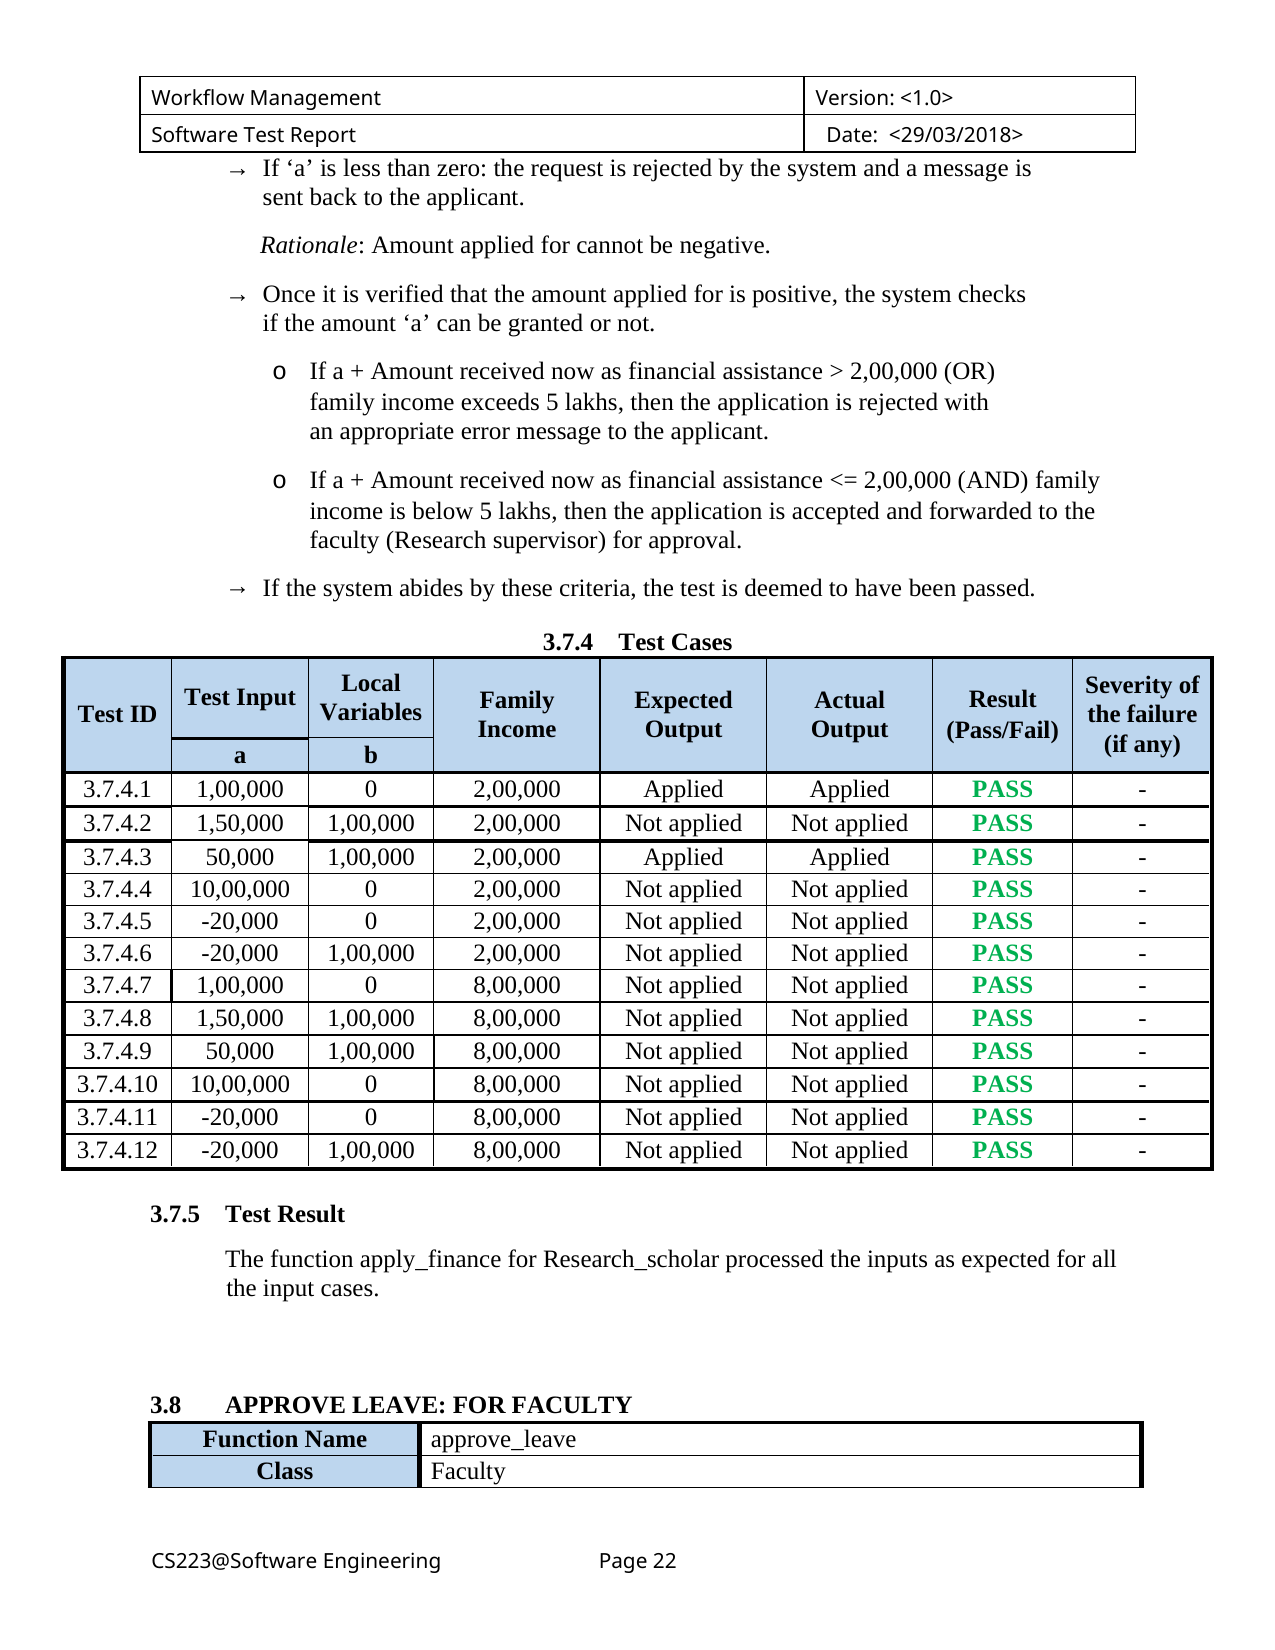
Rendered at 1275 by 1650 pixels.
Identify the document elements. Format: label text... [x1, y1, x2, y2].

table_cell PASS [933, 1069, 1072, 1100]
table_cell PASS [933, 970, 1072, 1001]
table_cell 0 [309, 774, 433, 805]
table_cell -20,000 [172, 938, 308, 969]
table_cell Not applied [601, 1069, 766, 1100]
table_cell 8,00,000 [434, 1135, 599, 1166]
list If the system abides by these criteria, the test is deemed to have been passed. [225, 573, 1125, 600]
table_cell 8,00,000 [435, 1036, 599, 1067]
text 3.7.5 Test Result [150, 1199, 1125, 1228]
table_cell PASS [933, 938, 1072, 969]
table_cell Applied [601, 774, 766, 805]
table_cell Not applied [767, 1036, 932, 1067]
table_cell 10,00,000 [172, 1069, 308, 1100]
table_cell 3.7.4.3 [66, 843, 171, 873]
table_header Actual Output [767, 659, 932, 771]
table_cell 3.7.4.1 [66, 774, 171, 805]
table_cell Not applied [601, 1135, 766, 1166]
table_cell 2,00,000 [434, 774, 599, 805]
table_cell PASS [933, 874, 1072, 905]
table_header Family Income [434, 659, 599, 771]
table_cell 3.7.4.6 [66, 938, 171, 969]
table_cell - [1073, 905, 1210, 937]
table_cell - [1073, 771, 1210, 805]
table_cell 8,00,000 [435, 1069, 599, 1100]
table_cell 1,00,000 [173, 970, 308, 1001]
table_cell -20,000 [172, 906, 308, 937]
table_cell Not applied [767, 808, 932, 839]
table_cell - [1073, 937, 1210, 969]
table_cell Not applied [767, 1135, 932, 1166]
table_cell 10,00,000 [172, 874, 308, 905]
table_cell PASS [933, 906, 1072, 937]
text Rationale: Amount applied for cannot be negative. [260, 230, 1125, 259]
table_header Test ID [66, 659, 171, 771]
table_header Test Input [172, 659, 308, 737]
table_cell 0 [309, 970, 433, 1001]
table_cell 1,00,000 [309, 1036, 433, 1067]
table_cell Not applied [601, 906, 766, 937]
table_cell 1,00,000 [309, 843, 433, 873]
table_cell 1,00,000 [309, 938, 433, 969]
table_cell - [1073, 873, 1210, 905]
table_cell 0 [309, 874, 433, 905]
list Once it is verified that the amount applied for is positive, the system checks if the amount ‘a’ can be granted or not. [225, 279, 1037, 337]
table_cell b [309, 738, 433, 771]
list If ‘a’ is less than zero: the request is rejected by the system and a message is sent back to the applicant. [225, 153, 1077, 211]
table_cell 1,50,000 [172, 1003, 308, 1034]
table_cell 2,00,000 [434, 938, 599, 969]
table_cell 0 [309, 1103, 433, 1133]
table_cell - [1073, 839, 1210, 873]
table_cell -20,000 [172, 1135, 308, 1166]
table_cell 3.7.4.5 [66, 906, 171, 937]
table_cell 3.7.4.10 [66, 1069, 171, 1100]
table_cell Not applied [767, 874, 932, 905]
table_header Function Name [152, 1424, 417, 1455]
table_cell PASS [933, 843, 1072, 873]
table_cell Not applied [767, 1069, 932, 1100]
table_header Local Variables [309, 659, 433, 737]
table_cell Not applied [767, 1003, 932, 1034]
table_cell - [1073, 1067, 1210, 1100]
table_cell PASS [933, 774, 1072, 805]
table_cell - [1073, 969, 1210, 1001]
table_header approve_leave [422, 1424, 1139, 1455]
table_cell Class [152, 1456, 417, 1487]
table_cell 0 [309, 906, 433, 937]
table_cell 2,00,000 [434, 808, 599, 839]
table_cell 3.7.4.4 [66, 874, 171, 905]
table_cell 2,00,000 [434, 874, 599, 905]
table_cell - [1073, 805, 1210, 839]
table_cell 2,00,000 [434, 843, 599, 873]
table_cell 3.7.4.9 [66, 1036, 171, 1067]
table_cell 3.7.4.2 [66, 808, 171, 839]
table_cell Not applied [601, 1036, 766, 1067]
table_cell 8,00,000 [434, 970, 599, 1001]
table_cell a [172, 740, 308, 771]
table_cell -20,000 [172, 1103, 308, 1133]
table_cell Not applied [601, 808, 766, 839]
table_cell Faculty [422, 1456, 1139, 1487]
list APPROVE LEAVE: FOR FACULTY [150, 1390, 665, 1418]
table_cell Not applied [601, 1103, 766, 1133]
table_header Result (Pass/Fail) [933, 659, 1072, 771]
table_header Expected Output [601, 659, 766, 771]
table_cell 50,000 [172, 841, 308, 873]
table_cell Applied [601, 843, 766, 873]
table_cell Not applied [601, 1003, 766, 1034]
table_header Severity of the failure (if any) [1073, 659, 1210, 771]
table_cell 1,00,000 [309, 1135, 433, 1166]
table_cell Applied [767, 843, 932, 873]
table_cell 3.7.4.7 [66, 970, 170, 1001]
table_cell 8,00,000 [434, 1103, 599, 1133]
list If a + Amount received now as financial assistance <= 2,00,000 (AND) family income is below 5 lakhs, then the application is accepted and forwarded to the faculty (Research supervisor) for approval. [272, 465, 1102, 553]
table_cell Not applied [601, 970, 766, 1001]
table_cell Not applied [601, 874, 766, 905]
table_cell Not applied [767, 1103, 932, 1133]
table_cell - [1073, 1001, 1210, 1034]
table_cell 8,00,000 [434, 1003, 599, 1034]
table_cell 0 [309, 1069, 433, 1100]
table_cell PASS [933, 1135, 1072, 1166]
table_cell 1,50,000 [172, 807, 308, 839]
table_cell Not applied [767, 906, 932, 937]
table_cell 3.7.4.8 [66, 1003, 171, 1034]
table_cell - [1073, 1034, 1210, 1067]
table_cell PASS [933, 1003, 1072, 1034]
list 3.7.4 Test Cases [150, 627, 1125, 654]
table_cell 3.7.4.12 [66, 1135, 171, 1166]
table_cell PASS [933, 808, 1072, 839]
table_cell Not applied [767, 938, 932, 969]
table_cell Not applied [767, 970, 932, 1001]
table_cell PASS [933, 1036, 1072, 1067]
table_cell Applied [767, 774, 932, 805]
table_cell Not applied [601, 938, 766, 969]
table_cell 1,00,000 [309, 808, 433, 839]
table_cell - [1073, 1100, 1210, 1133]
text The function apply_finance for Research_scholar processed the inputs as expected for all the input cases. [225, 1244, 1125, 1302]
table_cell 2,00,000 [434, 906, 599, 937]
table_cell 1,00,000 [309, 1003, 433, 1034]
table_cell - [1073, 1133, 1210, 1166]
table_cell PASS [933, 1103, 1072, 1133]
table_cell 50,000 [172, 1036, 308, 1067]
table_cell 3.7.4.11 [66, 1103, 171, 1133]
table_cell 1,00,000 [172, 774, 308, 805]
list If a + Amount received now as financial assistance > 2,00,000 (OR) family income exceeds 5 lakhs, then the application is rejected with an appropriate error message to the applicant. [272, 356, 1012, 445]
